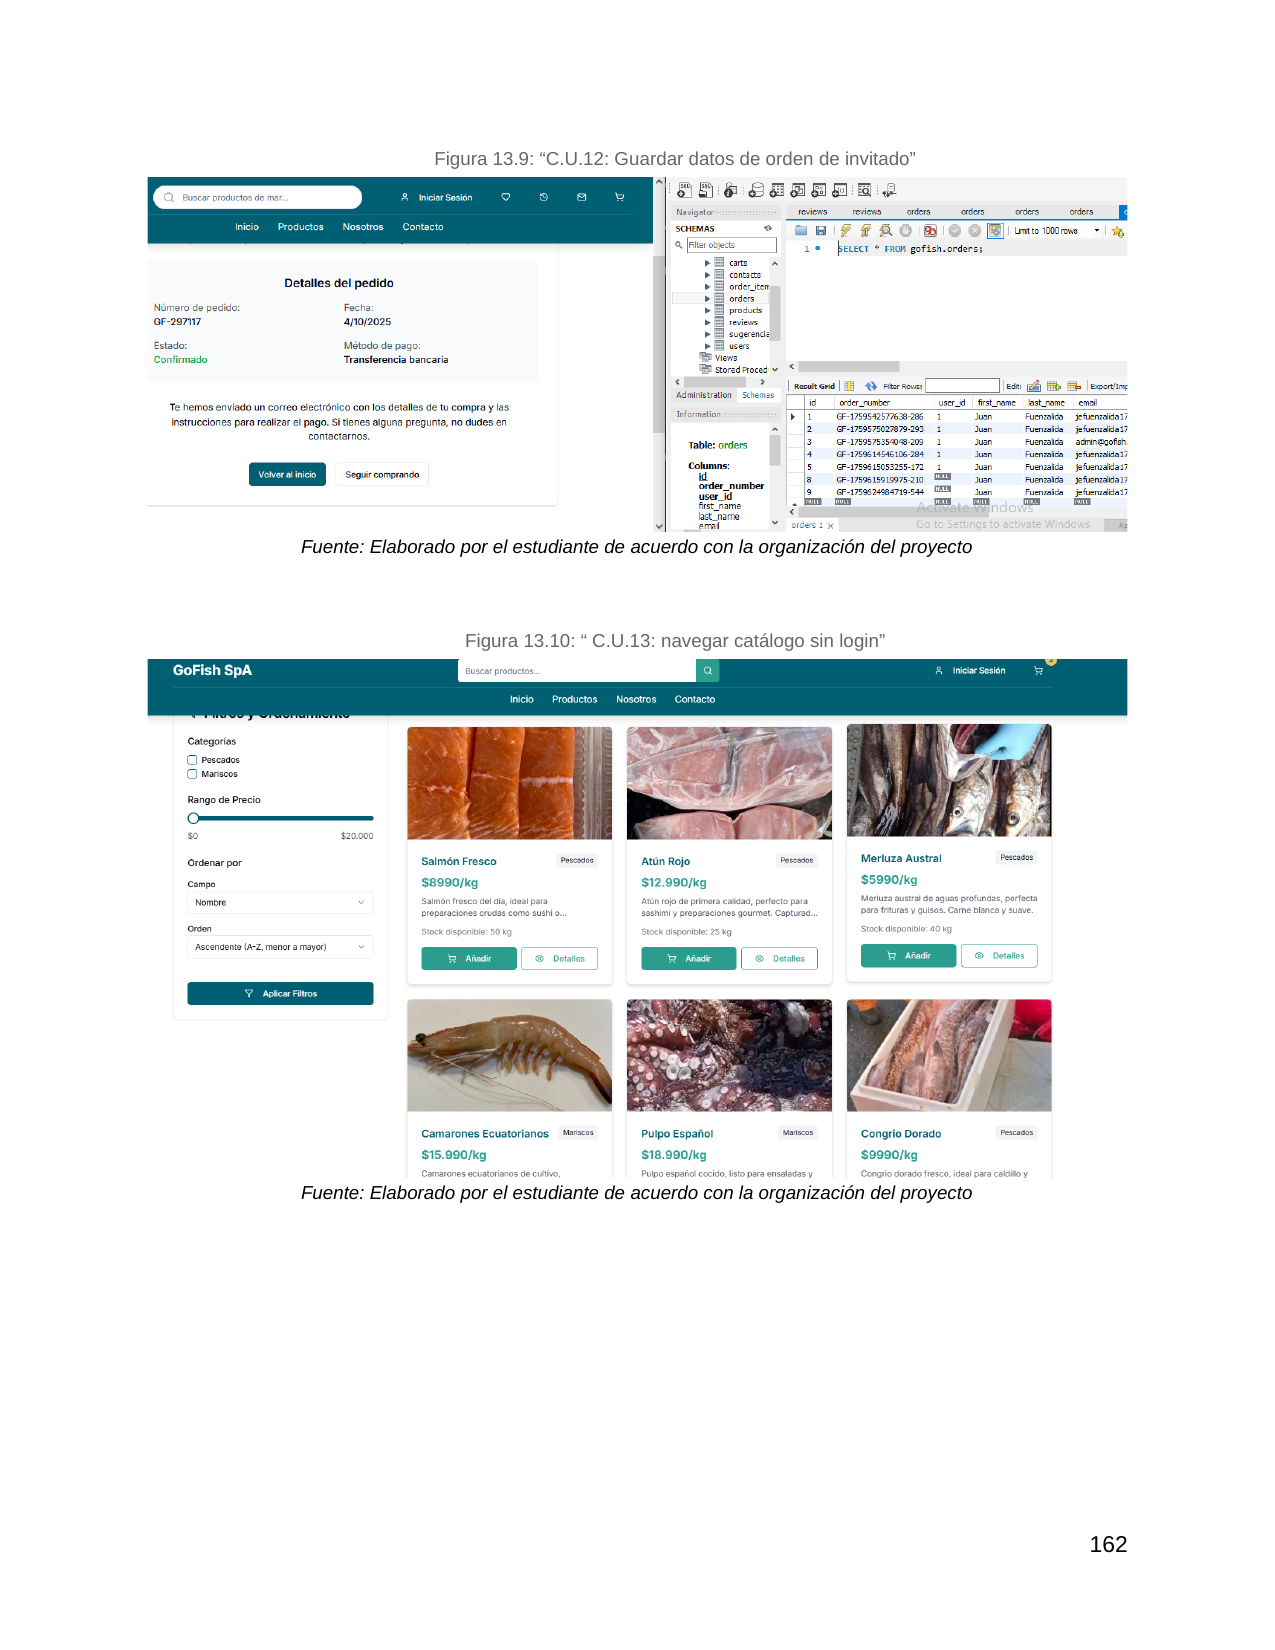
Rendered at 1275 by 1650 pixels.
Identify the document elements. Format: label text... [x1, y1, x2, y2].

picture [147, 177, 1128, 532]
subtitle Figura 13.10: “ C.U.13: navegar catálogo sin login” [223, 629, 1127, 651]
subtitle Figura 13.9: “C.U.12: Guardar datos de orden de invitado” [223, 148, 1127, 169]
picture [147, 659, 1128, 1178]
text Fuente: Elaborado por el estudiante de acuerdo con la organización del proyecto [148, 1182, 1127, 1203]
text Fuente: Elaborado por el estudiante de acuerdo con la organización del proyecto [148, 536, 1127, 557]
